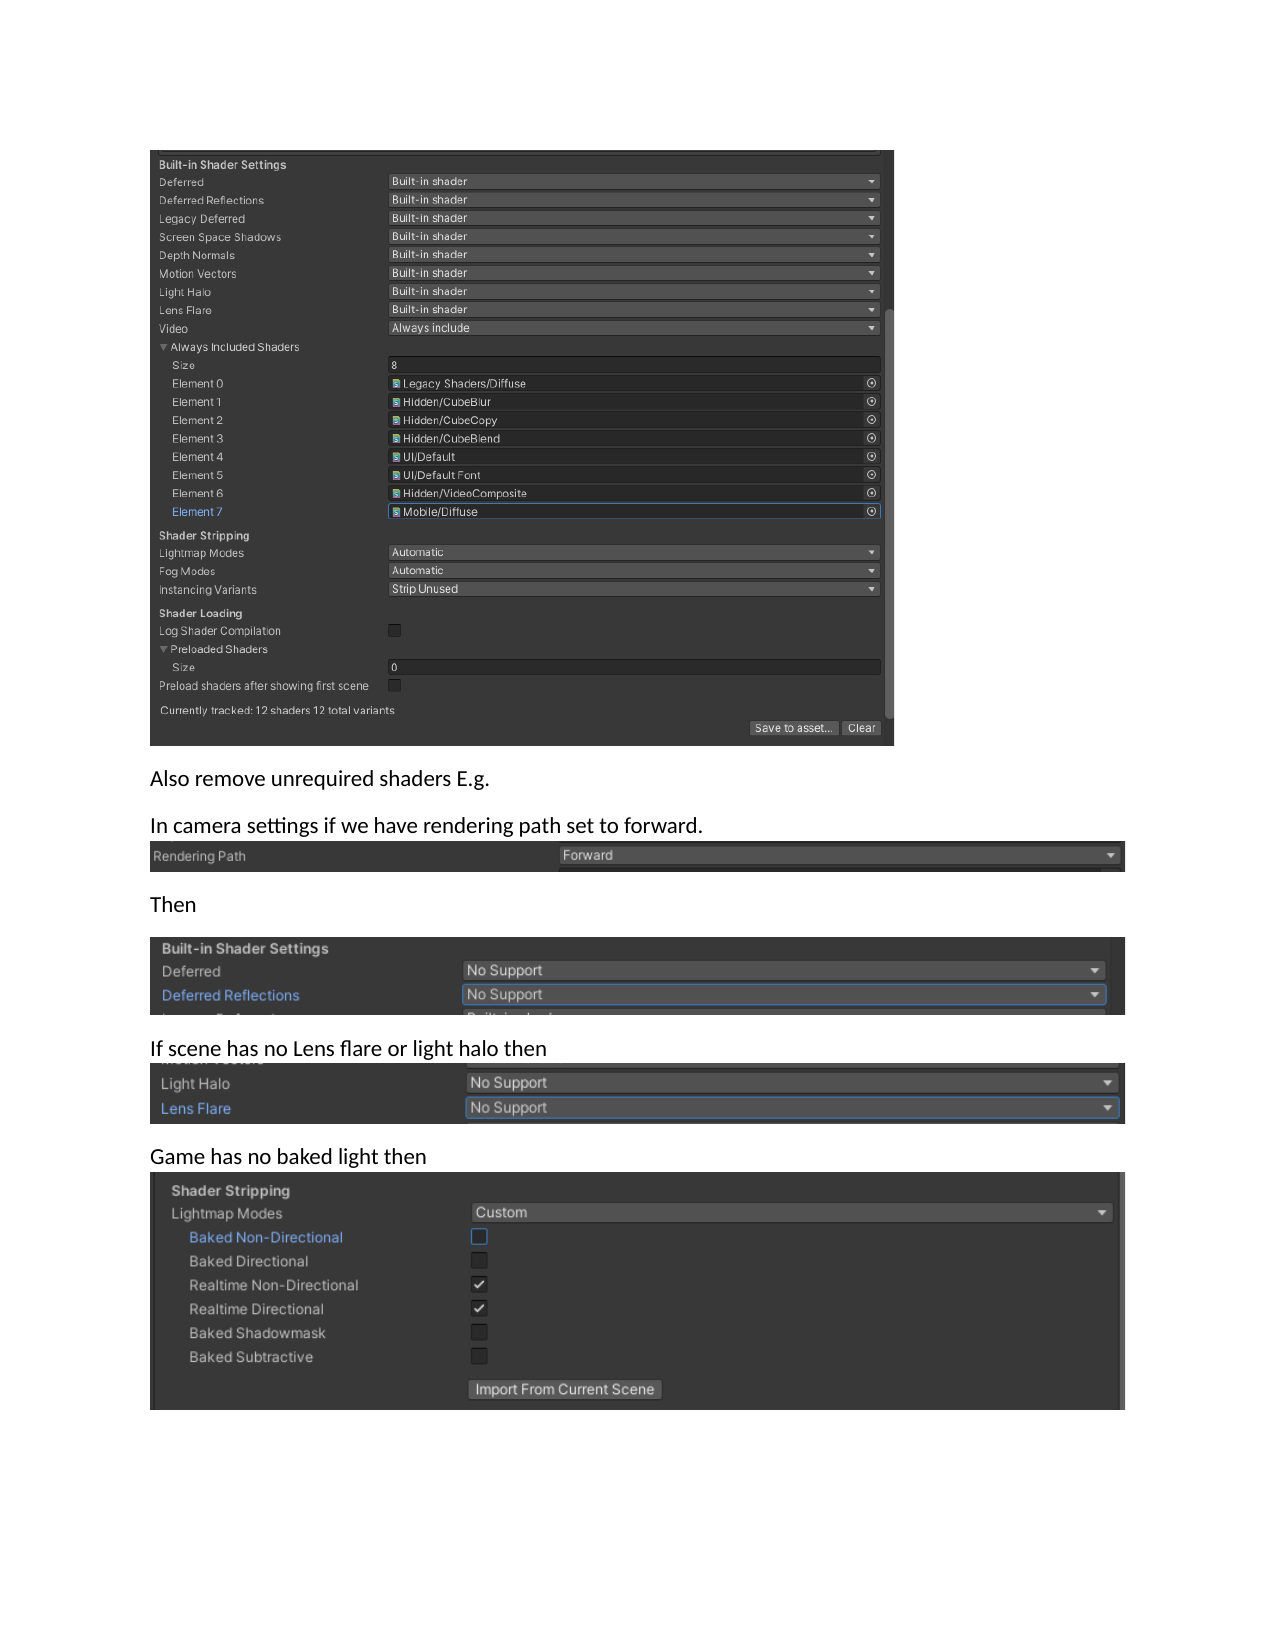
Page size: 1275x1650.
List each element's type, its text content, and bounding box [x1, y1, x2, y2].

picture [150, 1172, 1125, 1410]
picture [150, 150, 895, 746]
picture [150, 841, 1125, 872]
text Game has no baked light then [150, 1142, 1125, 1172]
picture [150, 1063, 1125, 1124]
text Also remove unrequired shaders E.g. [150, 764, 1125, 792]
text If scene has no Lens flare or light halo then [150, 1034, 1125, 1063]
picture [150, 937, 1125, 1015]
text Then [150, 890, 1125, 918]
text In camera settings if we have rendering path set to forward. [150, 811, 1125, 841]
